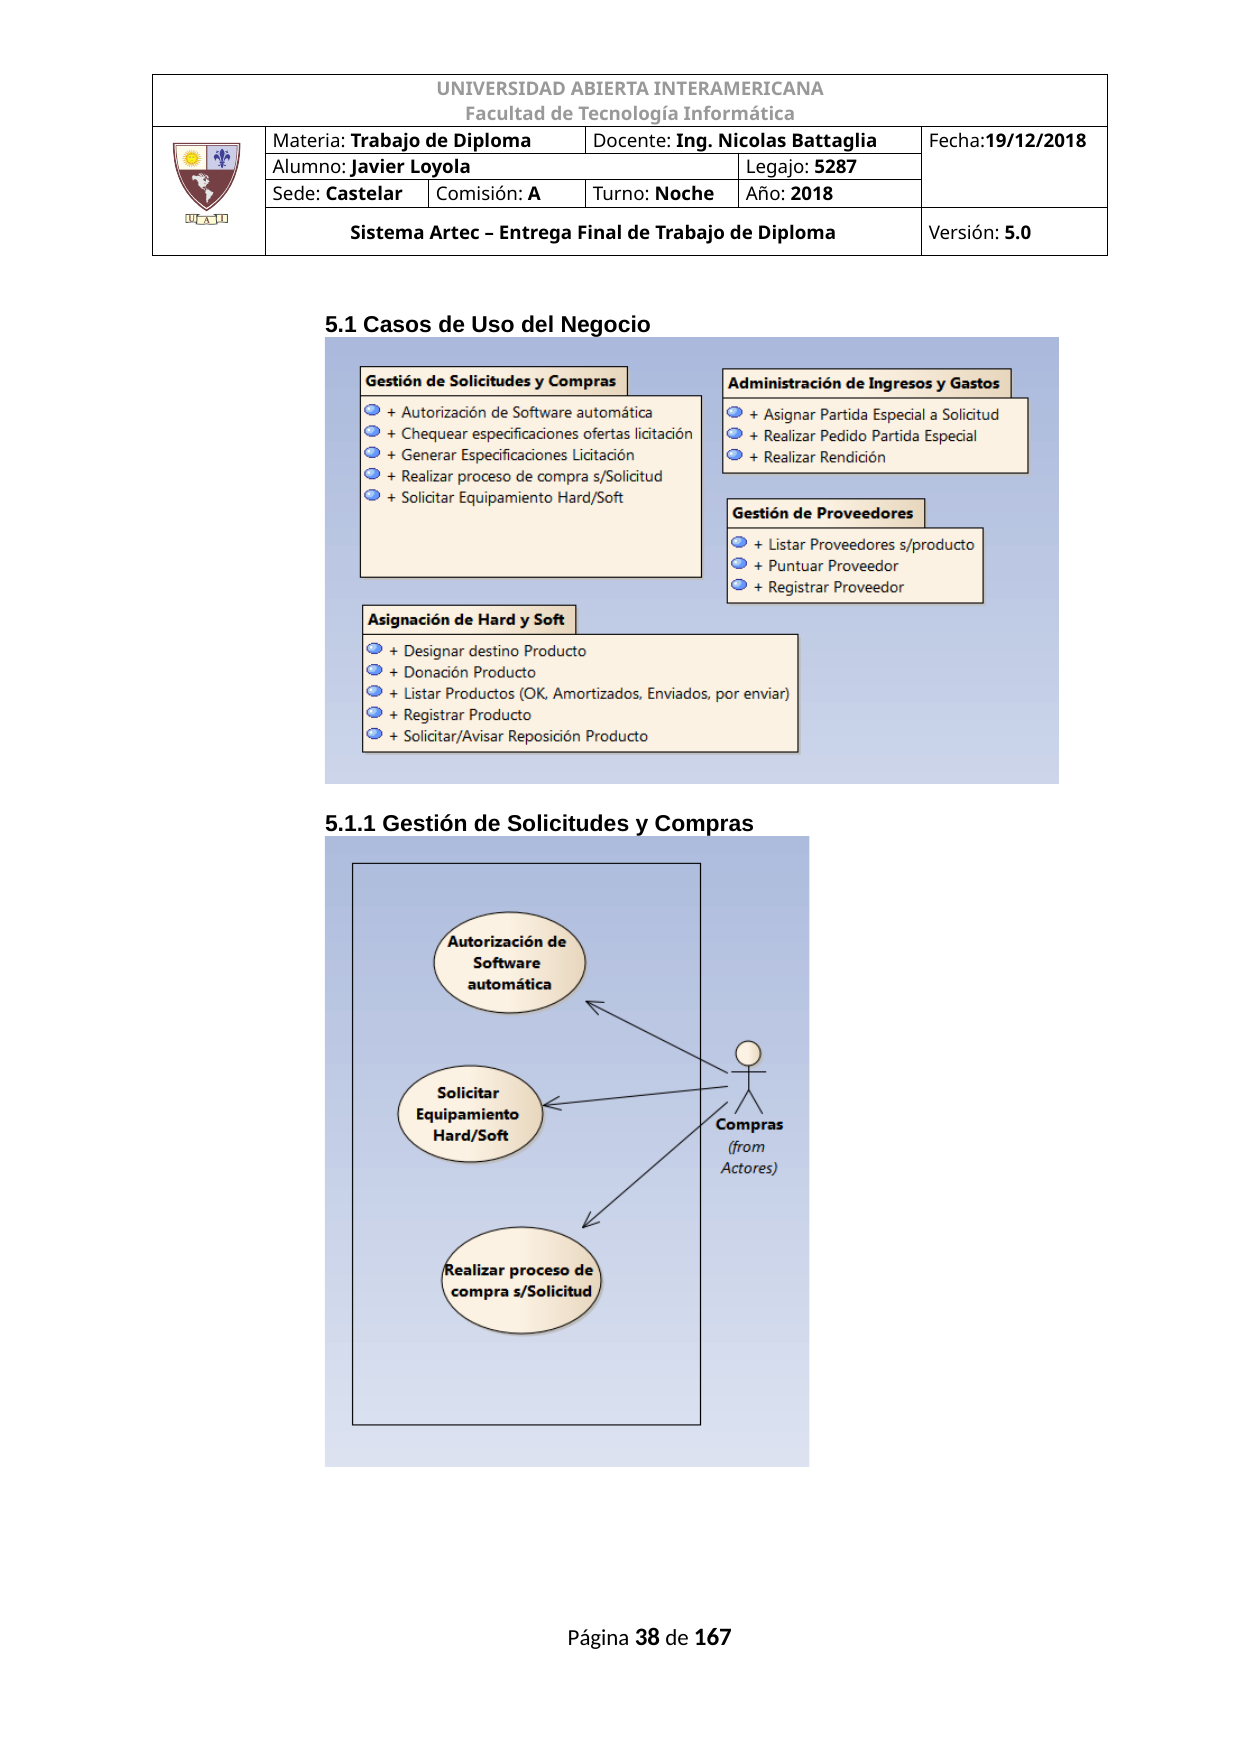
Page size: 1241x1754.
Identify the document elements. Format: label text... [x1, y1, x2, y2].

picture [324, 337, 1059, 784]
picture [157, 136, 257, 228]
text 5.1 Casos de Uso del Negocio [325, 311, 1122, 337]
picture [324, 836, 810, 1467]
text 5.1.1 Gestión de Solicitudes y Compras [325, 810, 1122, 837]
